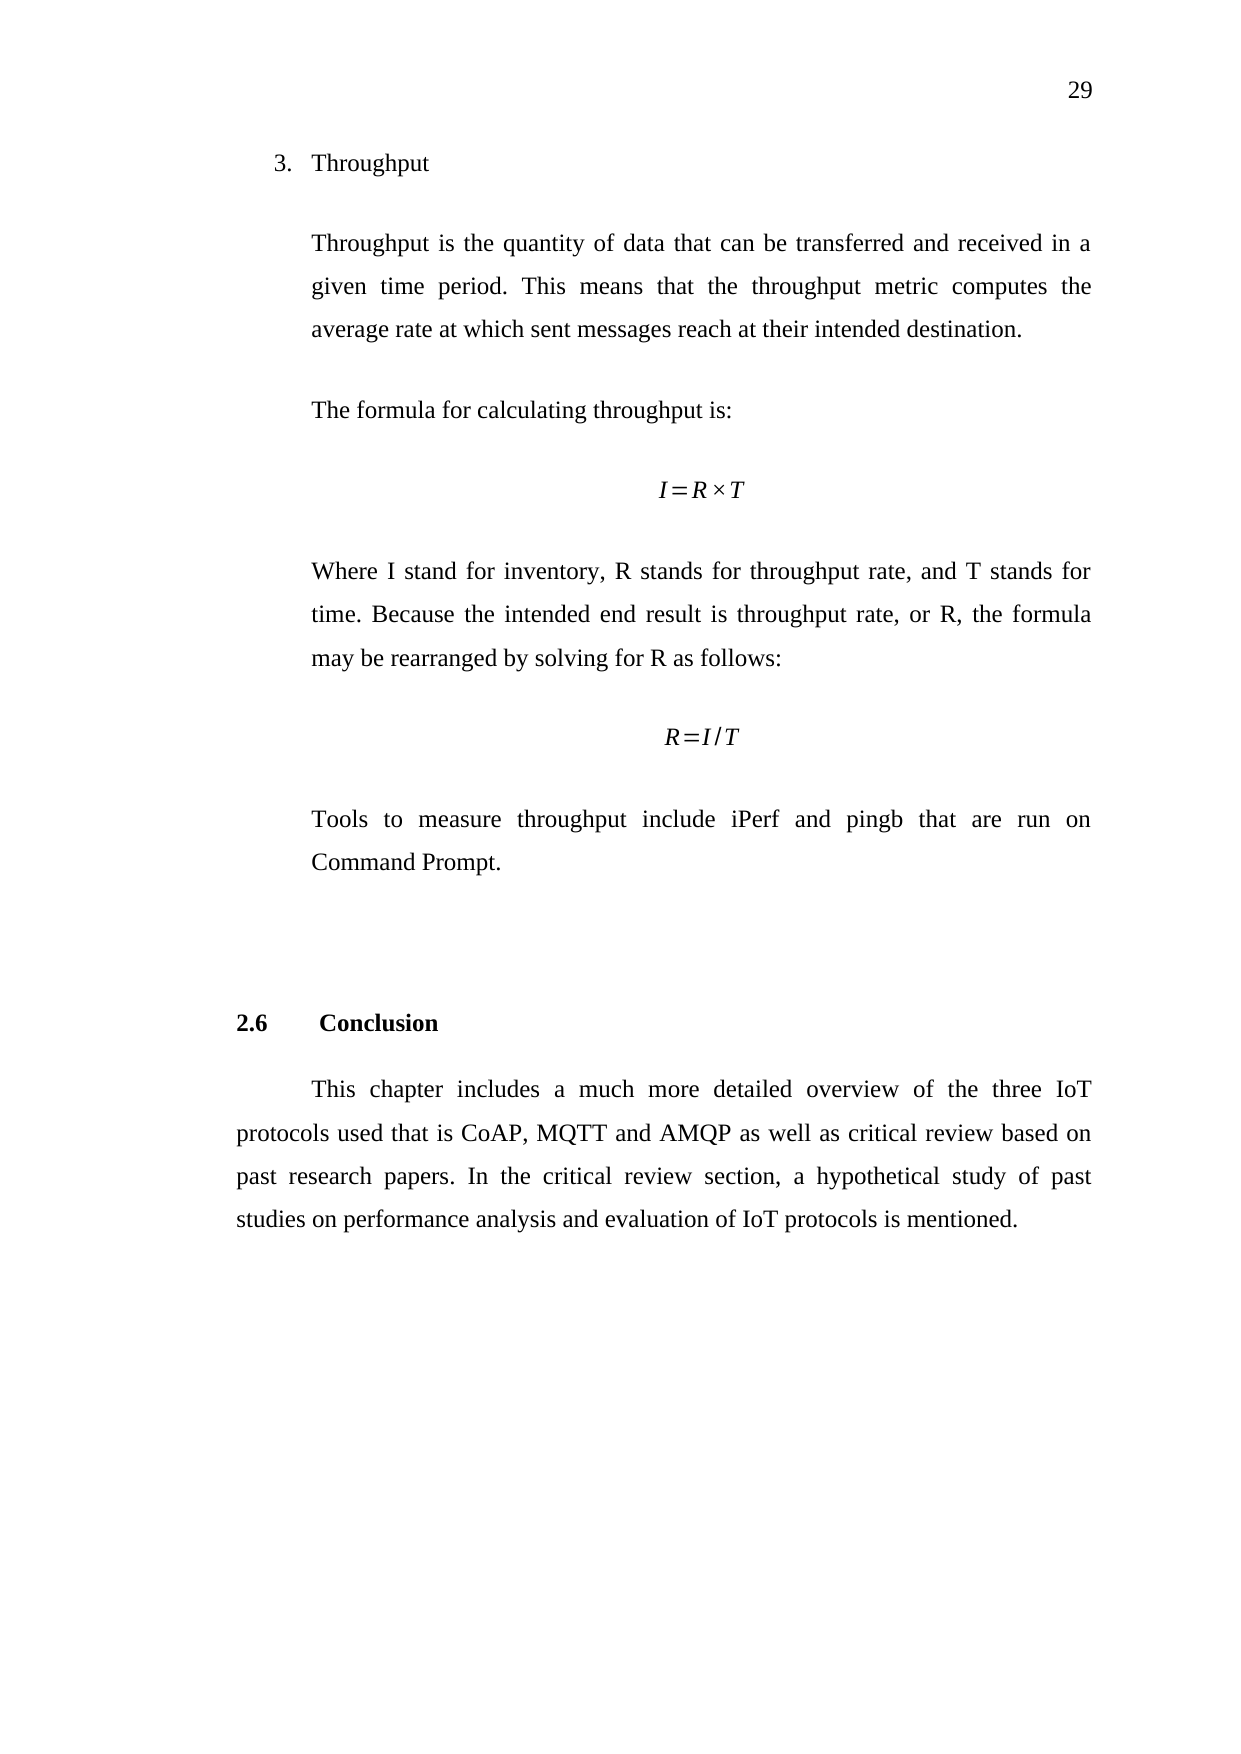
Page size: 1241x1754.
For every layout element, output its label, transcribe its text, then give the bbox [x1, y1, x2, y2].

subtitle Conclusion [236, 1008, 1092, 1037]
text This chapter includes a much more detailed overview of the three IoT protocols used that is CoAP, MQTT and AMQP as well as critical review based on past research papers. In the critical review section, a hypothetical study of past studies on performance analysis and evaluation of IoT protocols is mentioned. [236, 1074, 1092, 1233]
text Where I stand for inventory, R stands for throughput rate, and T stands for time. Because the intended end result is throughput rate, or R, the formula may be rearranged by solving for R as follows: [311, 556, 1092, 671]
text Tools to measure throughput include iPerf and pingb that are run on Command Prompt. [311, 804, 1092, 876]
text Throughput is the quantity of data that can be transferred and received in a given time period. This means that the throughput metric computes the average rate at which sent messages reach at their intended destination. [311, 228, 1092, 343]
list Throughput [274, 148, 1092, 176]
text The formula for calculating throughput is: [311, 395, 1092, 424]
